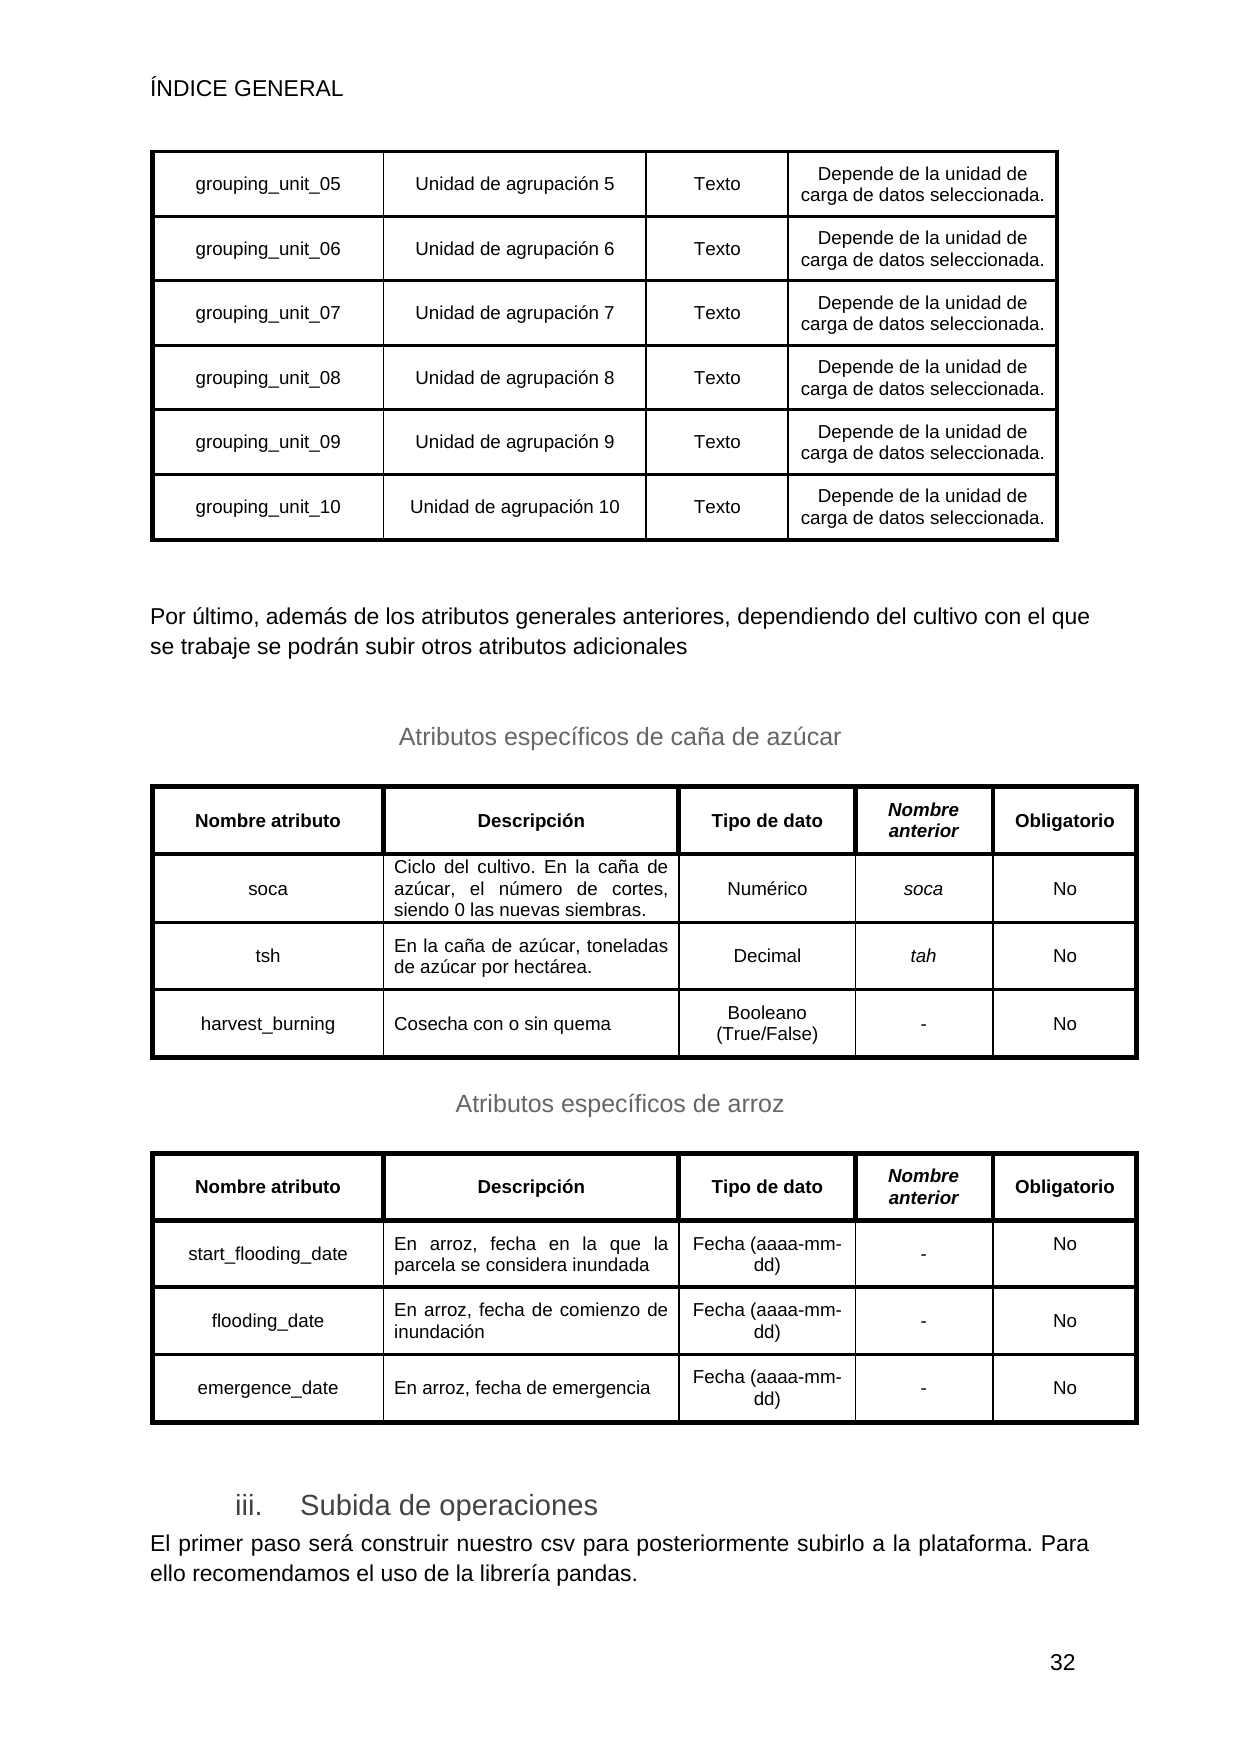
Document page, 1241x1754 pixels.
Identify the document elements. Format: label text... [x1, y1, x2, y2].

table_cell En arroz, fecha de emergencia [384, 1356, 678, 1420]
subtitle Atributos específicos de caña de azúcar [150, 722, 1090, 751]
table_cell Texto [647, 153, 787, 214]
table_cell soca [155, 856, 383, 921]
table_cell Unidad de agrupación 9 [384, 411, 645, 473]
table_cell No [994, 1356, 1134, 1420]
table_cell grouping_unit_10 [155, 476, 383, 537]
table_cell - [856, 1289, 992, 1352]
text Por último, además de los atributos generales anteriores, dependiendo del cultivo con el que se trabaje se podrán subir otros atributos adicionales [150, 603, 1090, 659]
table_cell Depende de la unidad de carga de datos seleccionada. [789, 347, 1055, 408]
table_header Tipo de dato [681, 789, 853, 851]
table_cell Unidad de agrupación 8 [384, 347, 645, 408]
table_header Obligatorio [995, 1156, 1134, 1218]
table_cell En la caña de azúcar, toneladas de azúcar por hectárea. [384, 924, 678, 988]
table_cell grouping_unit_07 [155, 282, 383, 344]
table_cell start_flooding_date [155, 1223, 383, 1285]
table_cell tah [856, 924, 992, 988]
table_cell Fecha (aaaa-mm-dd) [680, 1289, 855, 1352]
table_cell soca [856, 856, 992, 921]
table_cell Booleano (True/False) [680, 991, 855, 1055]
table_cell - [856, 1356, 992, 1420]
table_cell grouping_unit_08 [155, 347, 383, 408]
table_cell No [994, 856, 1134, 921]
table_cell Unidad de agrupación 7 [384, 282, 645, 344]
table_cell Texto [647, 347, 787, 408]
table_cell No [994, 991, 1134, 1055]
table_header Tipo de dato [681, 1156, 853, 1218]
table_header Nombre anterior [858, 789, 991, 851]
table_header Descripción [386, 1156, 676, 1218]
table_cell Depende de la unidad de carga de datos seleccionada. [789, 476, 1055, 537]
table_header Descripción [386, 789, 676, 851]
subtitle Atributos específicos de arroz [150, 1089, 1090, 1118]
table_cell emergence_date [155, 1356, 383, 1420]
table_cell Numérico [680, 856, 855, 921]
table_cell Depende de la unidad de carga de datos seleccionada. [789, 411, 1055, 473]
table_cell grouping_unit_05 [155, 153, 383, 214]
table_cell grouping_unit_09 [155, 411, 383, 473]
table_cell Ciclo del cultivo. En la caña de azúcar, el número de cortes, siendo 0 las nuevas siembras. [384, 856, 678, 921]
table_cell Cosecha con o sin quema [384, 991, 678, 1055]
table_cell Unidad de agrupación 10 [384, 476, 645, 537]
table_cell Decimal [680, 924, 855, 988]
table_cell Fecha (aaaa-mm-dd) [680, 1356, 855, 1420]
table_cell En arroz, fecha en la que la parcela se considera inundada [384, 1223, 678, 1285]
table_cell Depende de la unidad de carga de datos seleccionada. [789, 282, 1055, 344]
table_cell Unidad de agrupación 5 [384, 153, 645, 214]
table_header Nombre atributo [155, 789, 381, 851]
table_cell Texto [647, 218, 787, 279]
table_cell No [994, 1289, 1134, 1352]
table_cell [789, 153, 1055, 214]
table_cell flooding_date [155, 1289, 383, 1352]
table_cell No [994, 924, 1134, 988]
table_cell Texto [647, 411, 787, 473]
table_cell Fecha (aaaa-mm-dd) [680, 1223, 855, 1285]
table_cell - [856, 991, 992, 1055]
table_header Nombre atributo [155, 1156, 381, 1218]
text El primer paso será construir nuestro csv para posteriormente subirlo a la plataforma. Para ello recomendamos el uso de la librería pandas. [150, 1530, 1090, 1586]
table_cell Unidad de agrupación 6 [384, 218, 645, 279]
table_cell En arroz, fecha de comienzo de inundación [384, 1289, 678, 1352]
table_cell harvest_burning [155, 991, 383, 1055]
table_header Obligatorio [995, 789, 1134, 851]
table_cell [789, 218, 1055, 279]
table_cell No [994, 1223, 1134, 1285]
table_cell tsh [155, 924, 383, 988]
table_cell grouping_unit_06 [155, 218, 383, 279]
subtitle Subida de operaciones [262, 1488, 1090, 1521]
table_header Nombre anterior [858, 1156, 991, 1218]
table_cell Texto [647, 476, 787, 537]
table_cell - [856, 1223, 992, 1285]
table_cell Texto [647, 282, 787, 344]
